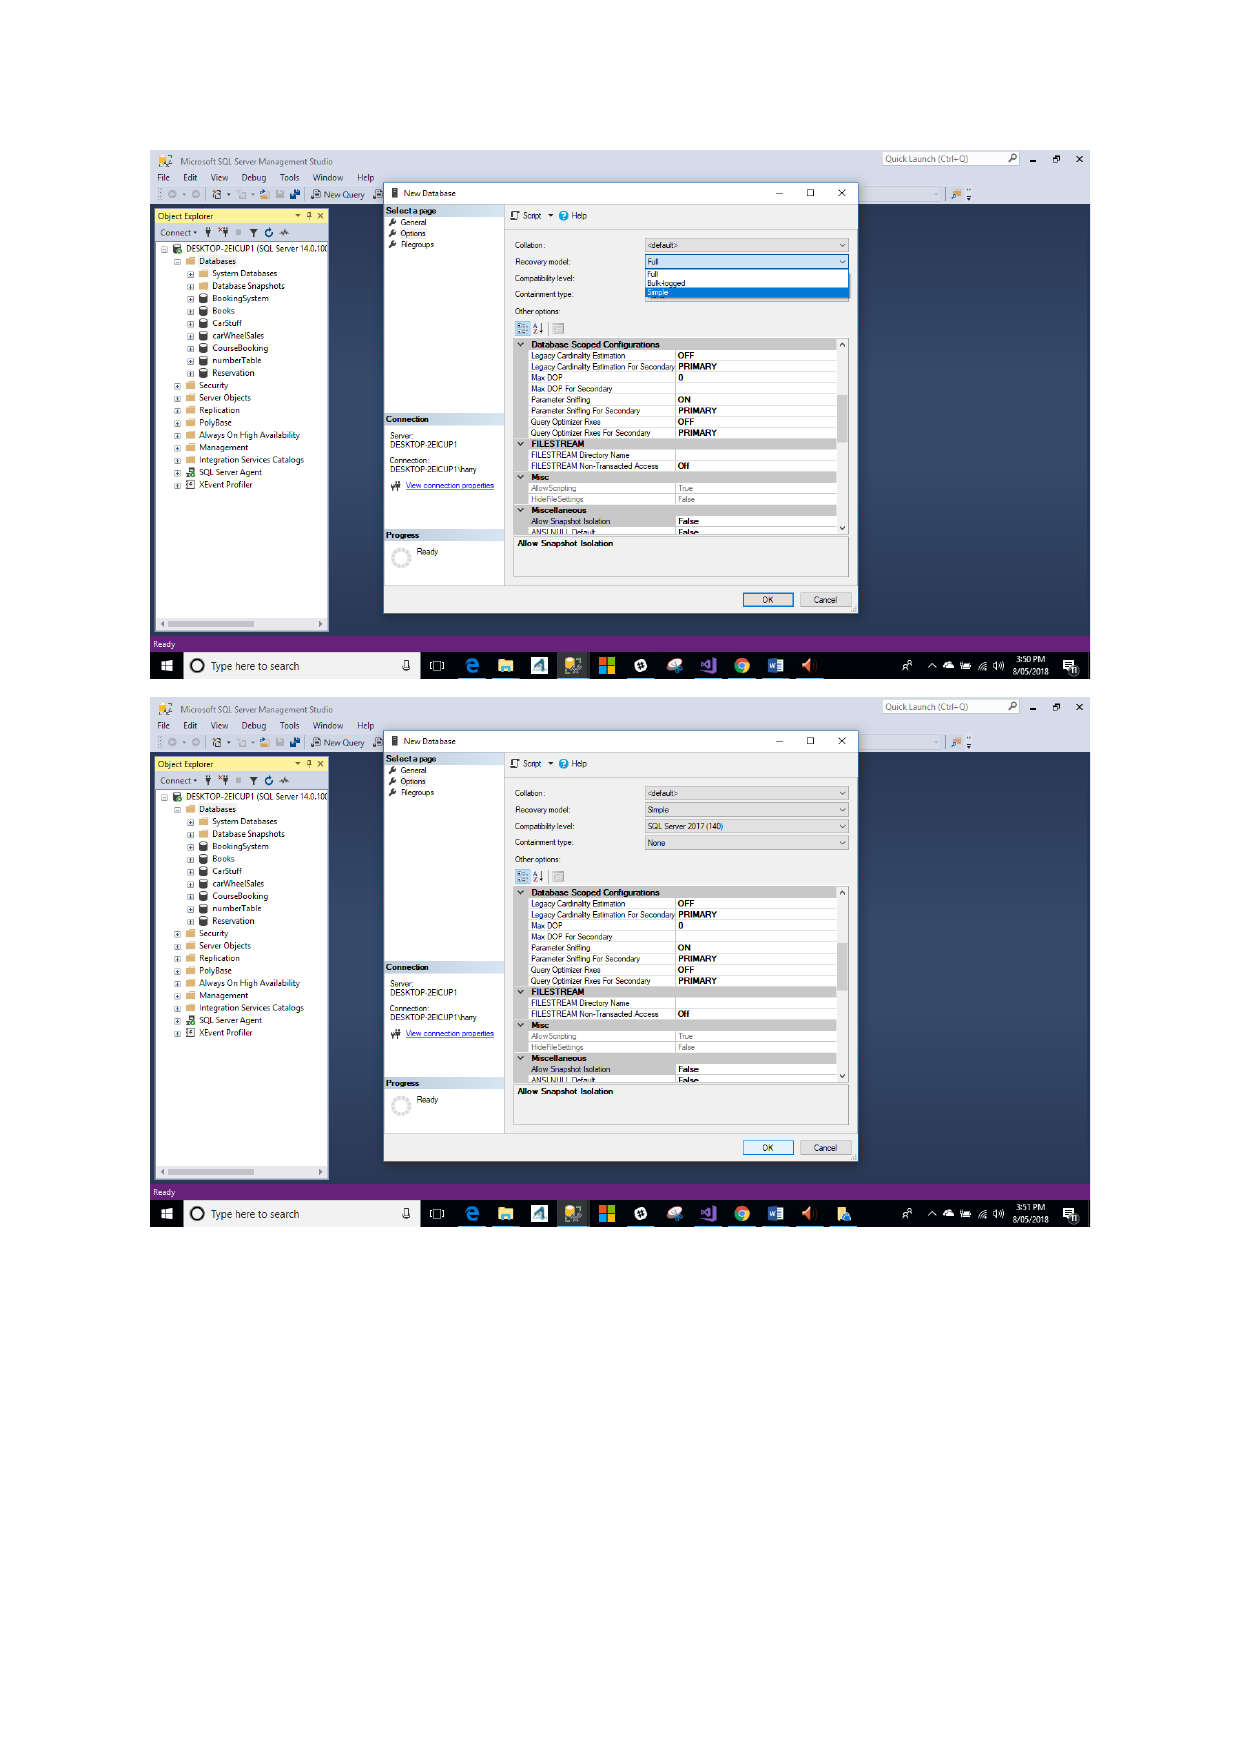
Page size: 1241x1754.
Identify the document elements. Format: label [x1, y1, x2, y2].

picture [150, 697, 1091, 1227]
picture [150, 150, 1091, 679]
